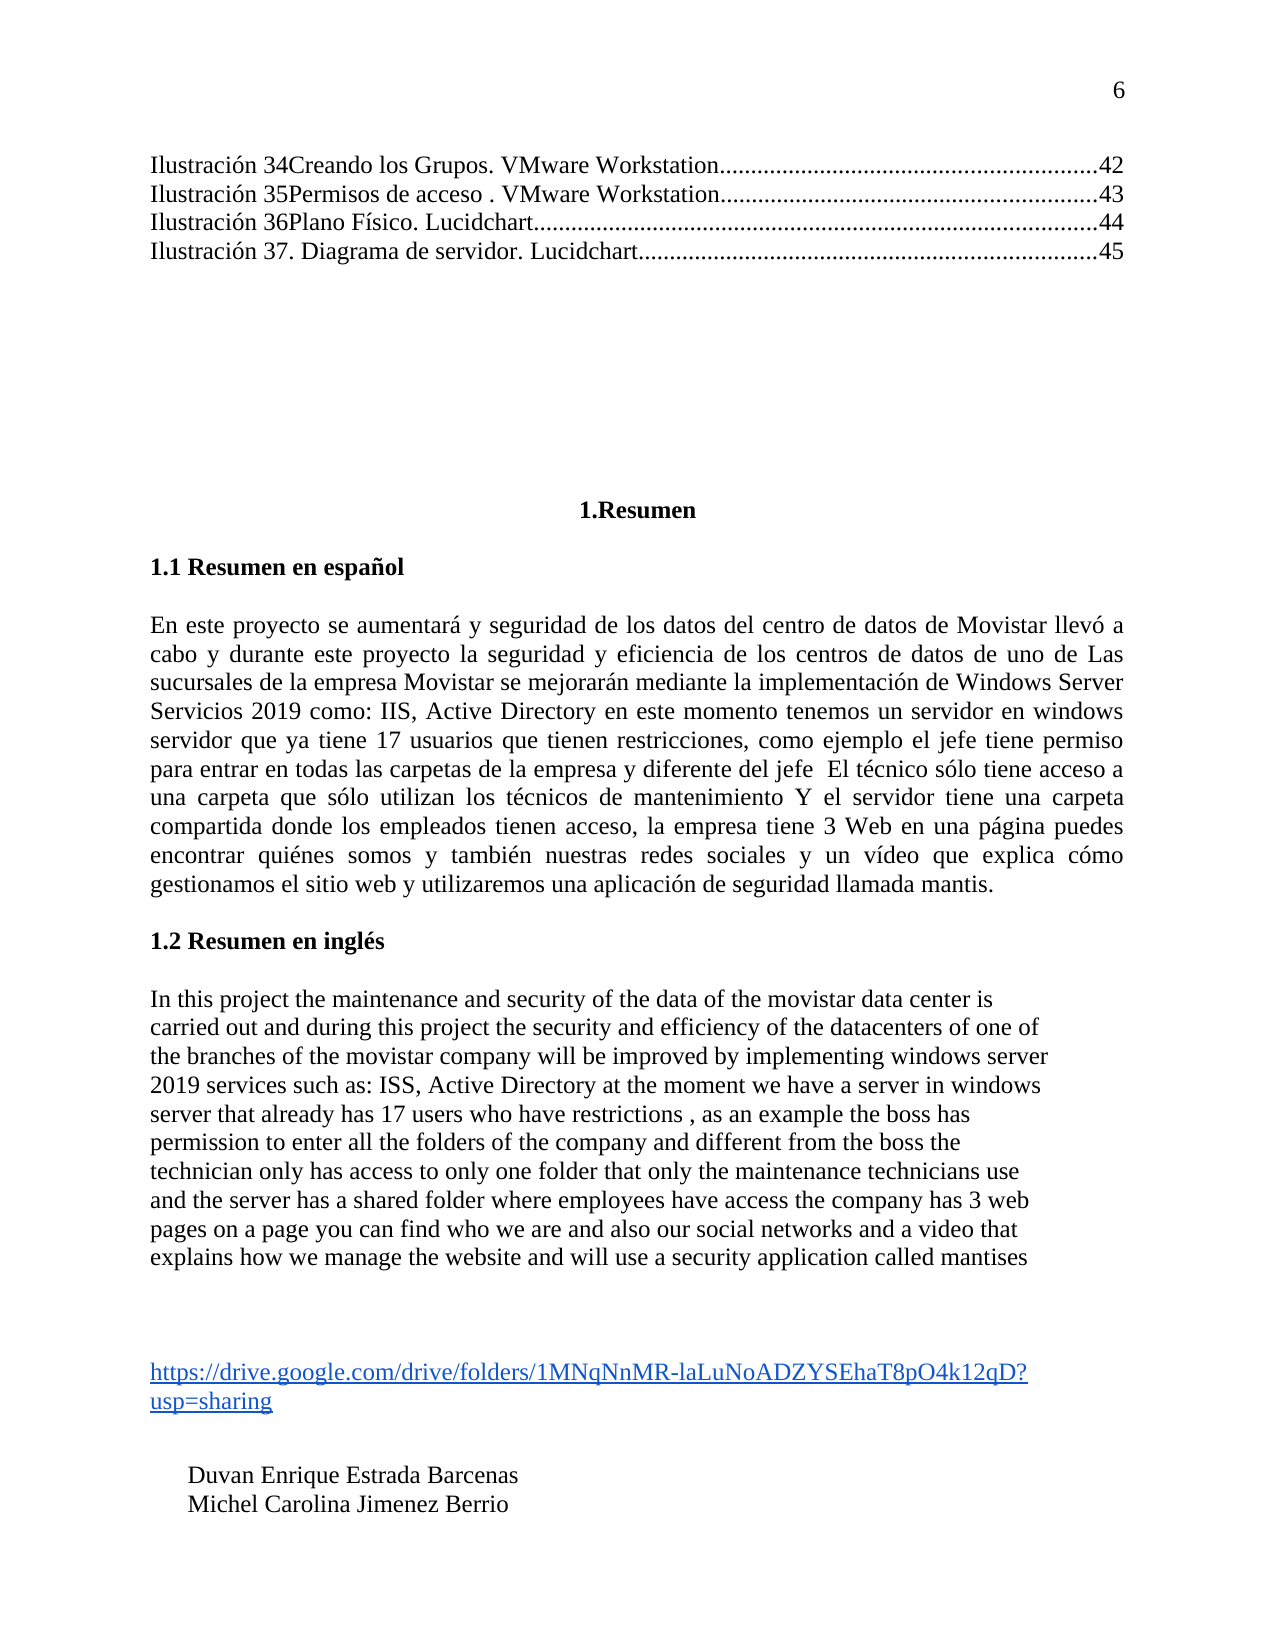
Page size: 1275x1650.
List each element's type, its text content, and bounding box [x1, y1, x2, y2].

text Ilustración 37. Diagrama de servidor. Lucidchart 45 [638, 236, 1125, 265]
text technician only has access to only one folder that only the maintenance technicians use [150, 1156, 1125, 1185]
text En este proyecto se aumentará y seguridad de los datos del centro de datos de Movistar llevó a cabo y durante este proyecto la seguridad y eficiencia de los centros de datos de uno de Las sucursales de la empresa Movistar se mejorarán mediante la implementación de Windows Server Servicios 2019 como: IIS, Active Directory en este momento tenemos un servidor en windows servidor que ya tiene 17 usuarios que tienen restricciones, como ejemplo el jefe tiene permiso para entrar en todas las carpetas de la empresa y diferente del jefe El técnico sólo tiene acceso a una carpeta que sólo utilizan los técnicos de mantenimiento Y el servidor tiene una carpeta compartida donde los empleados tienen acceso, la empresa tiene 3 Web en una página puedes encontrar quiénes somos y también nuestras redes sociales y un vídeo que explica cómo gestionamos el sitio web y utilizaremos una aplicación de seguridad llamada mantis. [150, 610, 1125, 897]
subtitle 1.2 Resumen en inglés [150, 926, 1125, 955]
text permission to enter all the folders of the company and different from the boss the [150, 1127, 1125, 1156]
text server that already has 17 users who have restrictions , as an example the boss has [150, 1099, 1125, 1127]
text In this project the maintenance and security of the data of the movistar data center is [150, 984, 1125, 1012]
text the branches of the movistar company will be improved by implementing windows server [150, 1041, 1125, 1070]
text Ilustración 34Creando los Grupos. VMware Workstation 42 [150, 150, 1125, 179]
text carried out and during this project the security and efficiency of the datacenters of one of [150, 1012, 1125, 1041]
subtitle 1.1 Resumen en español [150, 552, 1125, 581]
text 2019 services such as: ISS, Active Directory at the moment we have a server in windows [150, 1070, 1125, 1099]
subtitle 1.Resumen [150, 495, 1125, 524]
text Ilustración 36Plano Físico. Lucidchart 44 [150, 207, 1125, 236]
text https://drive.google.com/drive/folders/1MNqNnMR-laLuNoADZYSEhaT8pO4k12qD?usp=sharing [150, 1357, 1125, 1415]
text Ilustración 35Permisos de acceso . VMware Workstation 43 [150, 179, 1125, 207]
text and the server has a shared folder where employees have access the company has 3 web [150, 1185, 1125, 1214]
text explains how we manage the website and will use a security application called mantises [150, 1242, 1125, 1271]
text Ilustración 37. Diagrama de servidor. Lucidchart 45 [150, 236, 530, 265]
text pages on a page you can find who we are and also our social networks and a video that [150, 1214, 1125, 1242]
